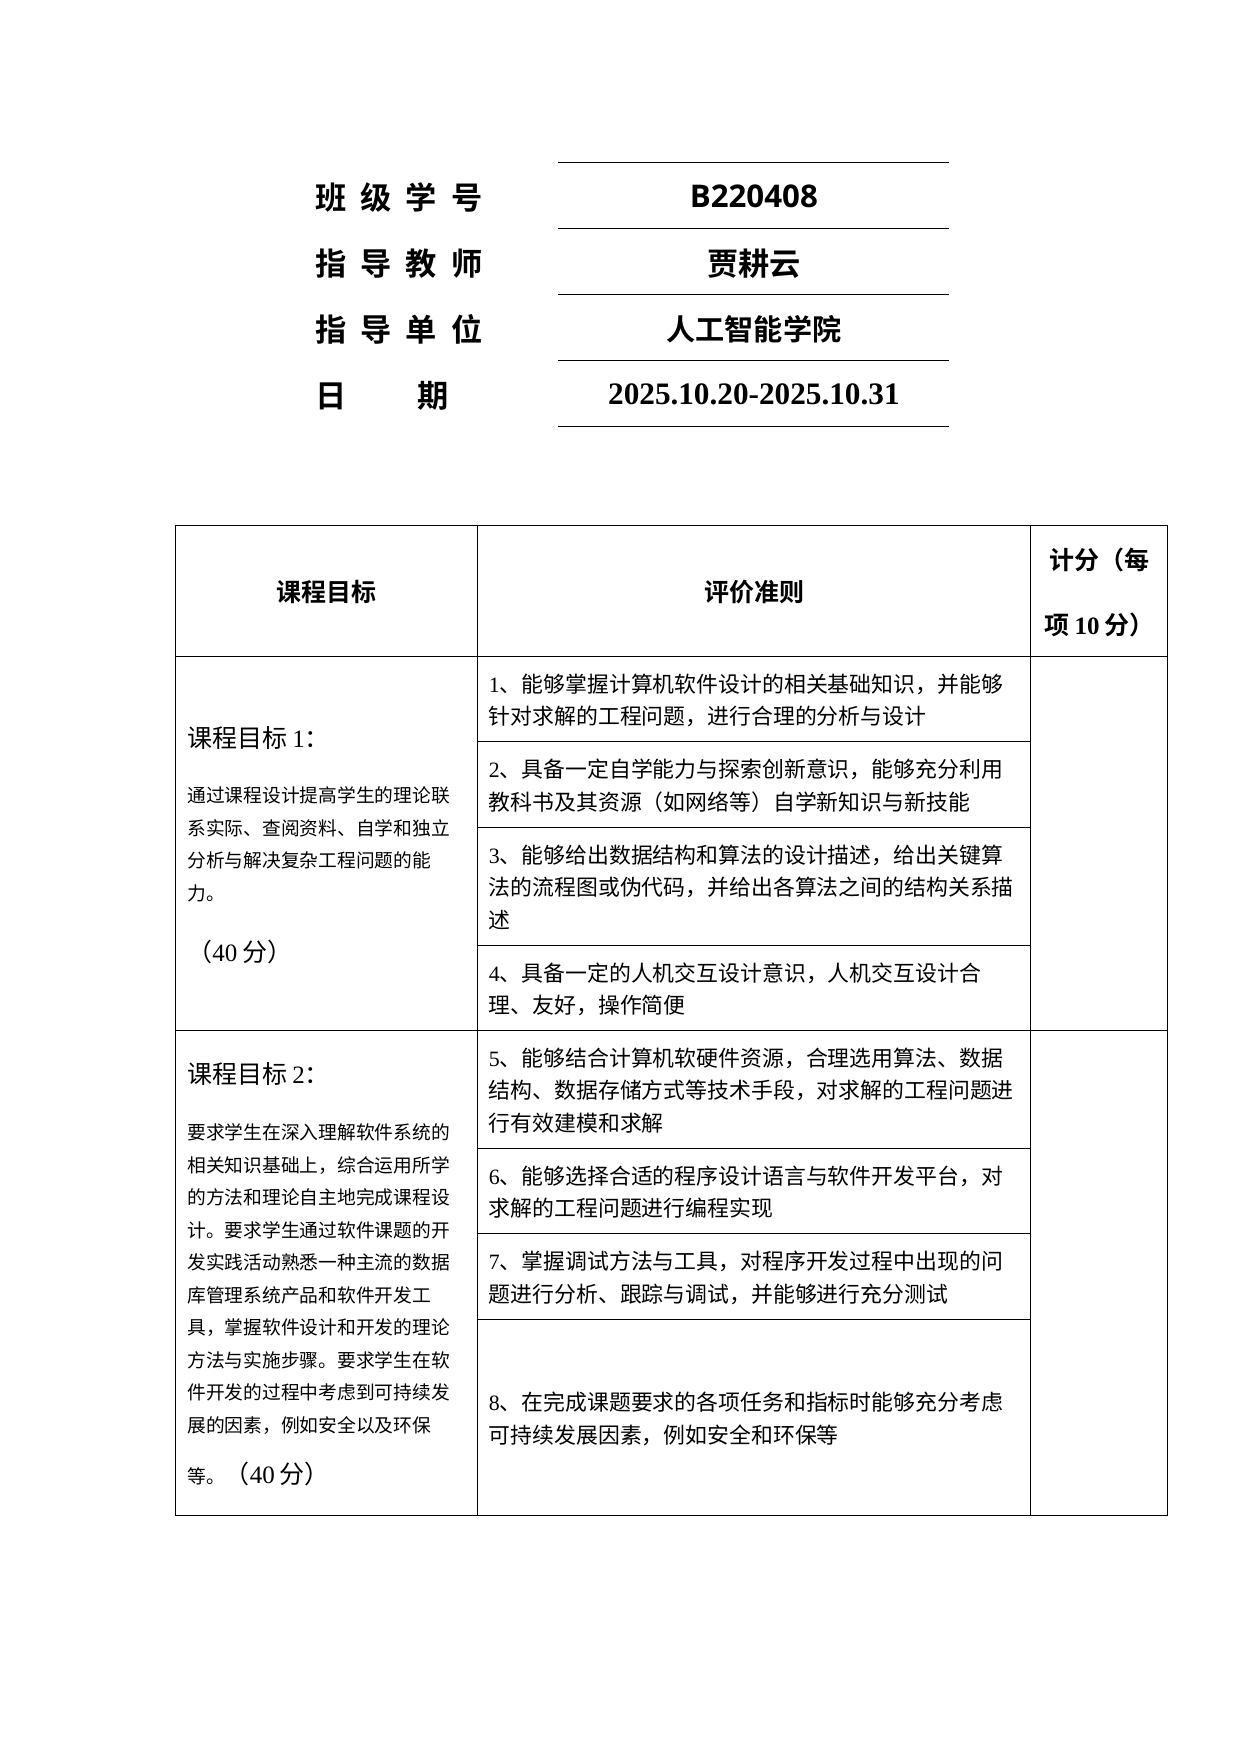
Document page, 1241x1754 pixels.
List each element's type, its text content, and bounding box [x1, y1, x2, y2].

table_cell 8、在完成课题要求的各项任务和指标时能够充分考虑可持续发展因素，例如安全和环保等 [478, 1320, 1030, 1515]
table_cell 2、具备一定自学能力与探索创新意识，能够充分利用教科书及其资源（如网络等）自学新知识与新技能 [478, 742, 1030, 827]
table_cell 2025.10.20-2025.10.31 [558, 361, 949, 426]
table_cell 课程目标2： 要求学生在深入理解软件系统的相关知识基础上，综合运用所学的方法和理论自主地完成课程设计。要求学生通过软件课题的开发实践活动熟悉一种主流的数据库管理系统产品和软件开发工具，掌握软件设计和开发的理论方法与实施步骤。要求学生在软件开发的过程中考虑到可持续发展的因素，例如安全以及环保等。（40分） [176, 1031, 477, 1515]
table_header 计分（每项10分） [1031, 526, 1167, 656]
table_header 评价准则 [478, 526, 1030, 656]
table_cell 指 导 教 师 [291, 228, 558, 294]
table_cell B220408 [558, 163, 949, 228]
table_cell 班 级 学 号 [291, 162, 558, 228]
table_cell 4、具备一定的人机交互设计意识，人机交互设计合理、友好，操作简便 [478, 946, 1030, 1030]
table_cell [1031, 1031, 1167, 1515]
table_cell 日 期 [291, 360, 558, 426]
table_cell 人工智能学院 [558, 295, 949, 360]
table_cell 贾耕云 [558, 229, 949, 294]
table_header 课程目标 [176, 526, 477, 656]
table_cell 课程目标1： 通过课程设计提高学生的理论联系实际、查阅资料、自学和独立分析与解决复杂工程问题的能力。 （40分） [176, 657, 477, 1030]
table_cell 1、能够掌握计算机软件设计的相关基础知识，并能够针对求解的工程问题，进行合理的分析与设计 [478, 657, 1030, 741]
table_cell 3、能够给出数据结构和算法的设计描述，给出关键算法的流程图或伪代码，并给出各算法之间的结构关系描述 [478, 828, 1030, 944]
table_cell 7、掌握调试方法与工具，对程序开发过程中出现的问题进行分析、跟踪与调试，并能够进行充分测试 [478, 1234, 1030, 1319]
table_cell [1031, 657, 1167, 1030]
table_cell 5、能够结合计算机软硬件资源，合理选用算法、数据结构、数据存储方式等技术手段，对求解的工程问题进行有效建模和求解 [478, 1031, 1030, 1148]
table_cell 指 导 单 位 [291, 294, 558, 360]
table_cell 6、能够选择合适的程序设计语言与软件开发平台，对求解的工程问题进行编程实现 [478, 1149, 1030, 1233]
